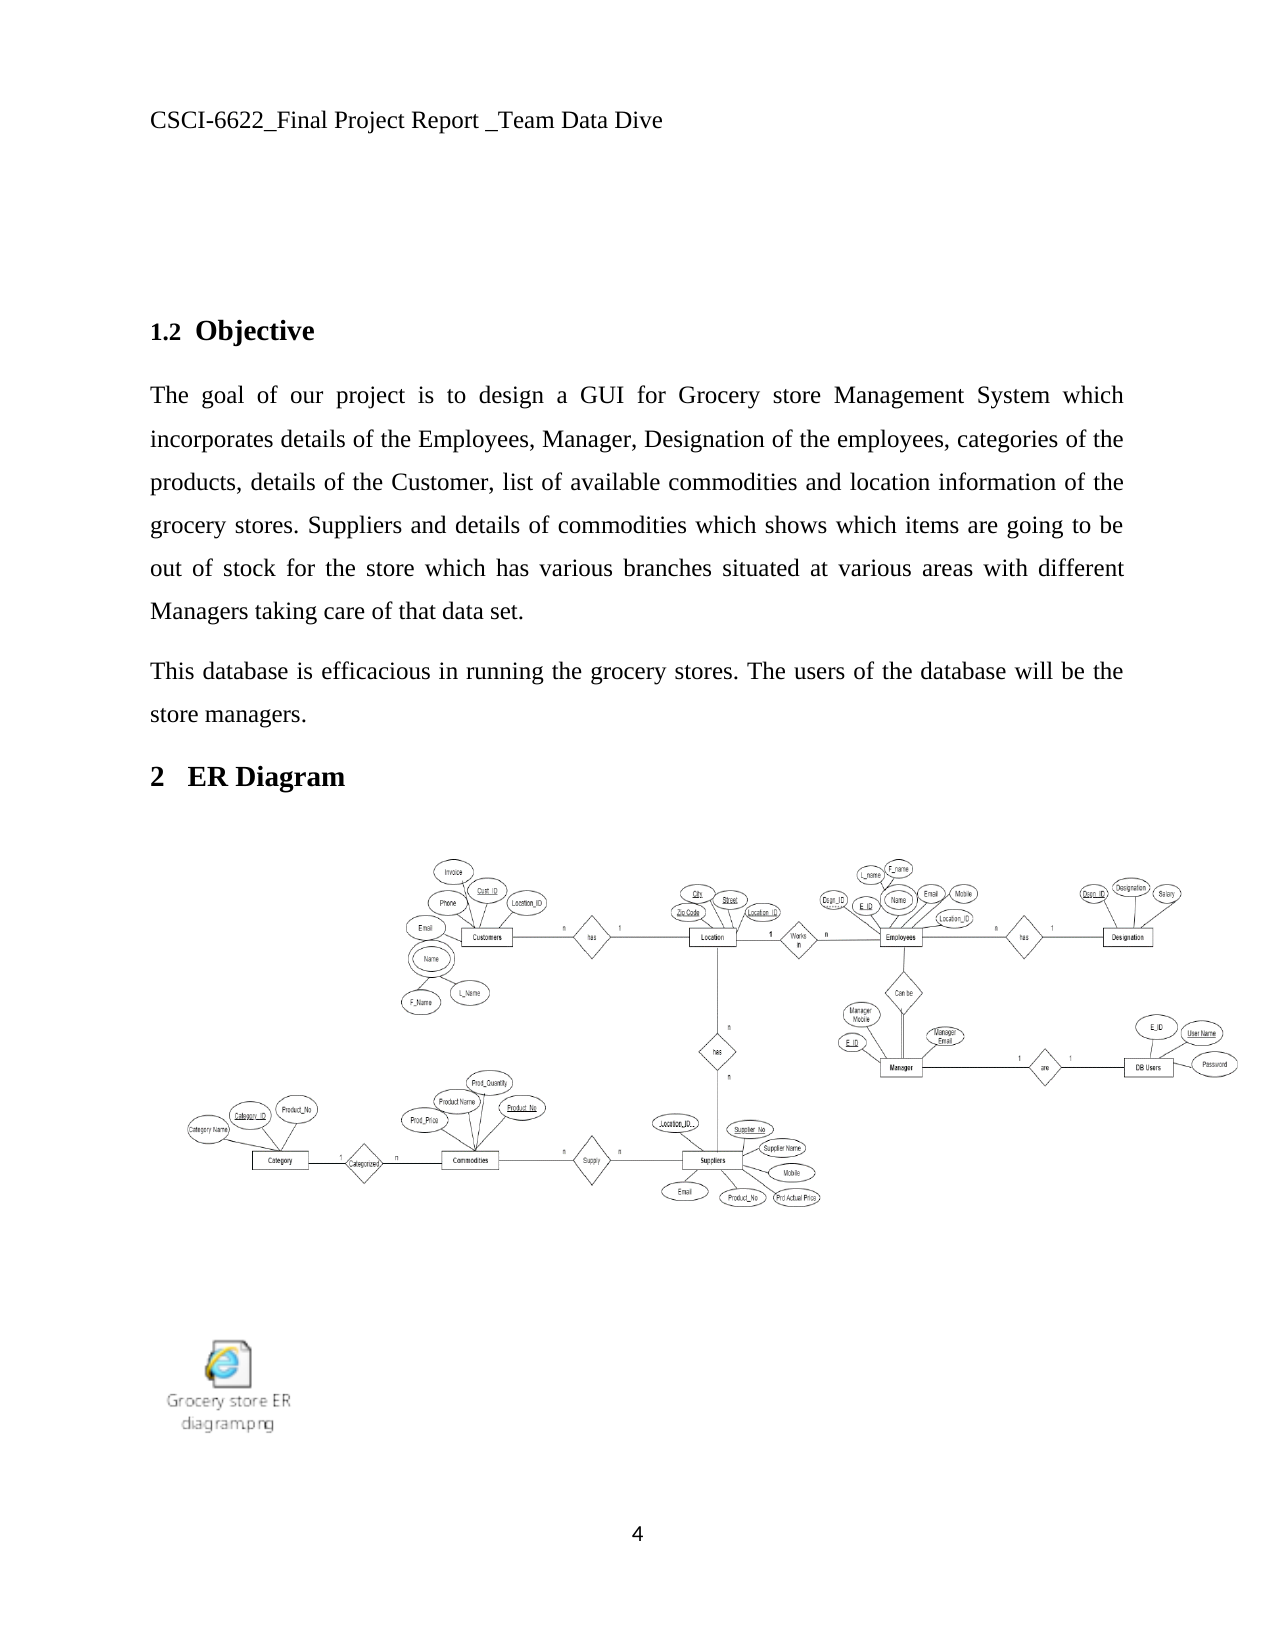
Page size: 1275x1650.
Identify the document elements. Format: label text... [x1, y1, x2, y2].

list ER Diagram [150, 759, 1125, 792]
text This database is efficacious in running the grocery stores. The users of the database will be the store managers. [150, 656, 1125, 728]
text The goal of our project is to design a GUI for Grocery store Management System which incorporates details of the Employees, Manager, Designation of the employees, categories of the products, details of the Customer, list of available commodities and location information of the grocery stores. Suppliers and details of commodities which shows which items are going to be out of stock for the store which has various branches situated at various areas with different Managers taking care of that data set. [150, 381, 1125, 625]
list Objective [150, 313, 1125, 347]
picture [187, 859, 1238, 1207]
